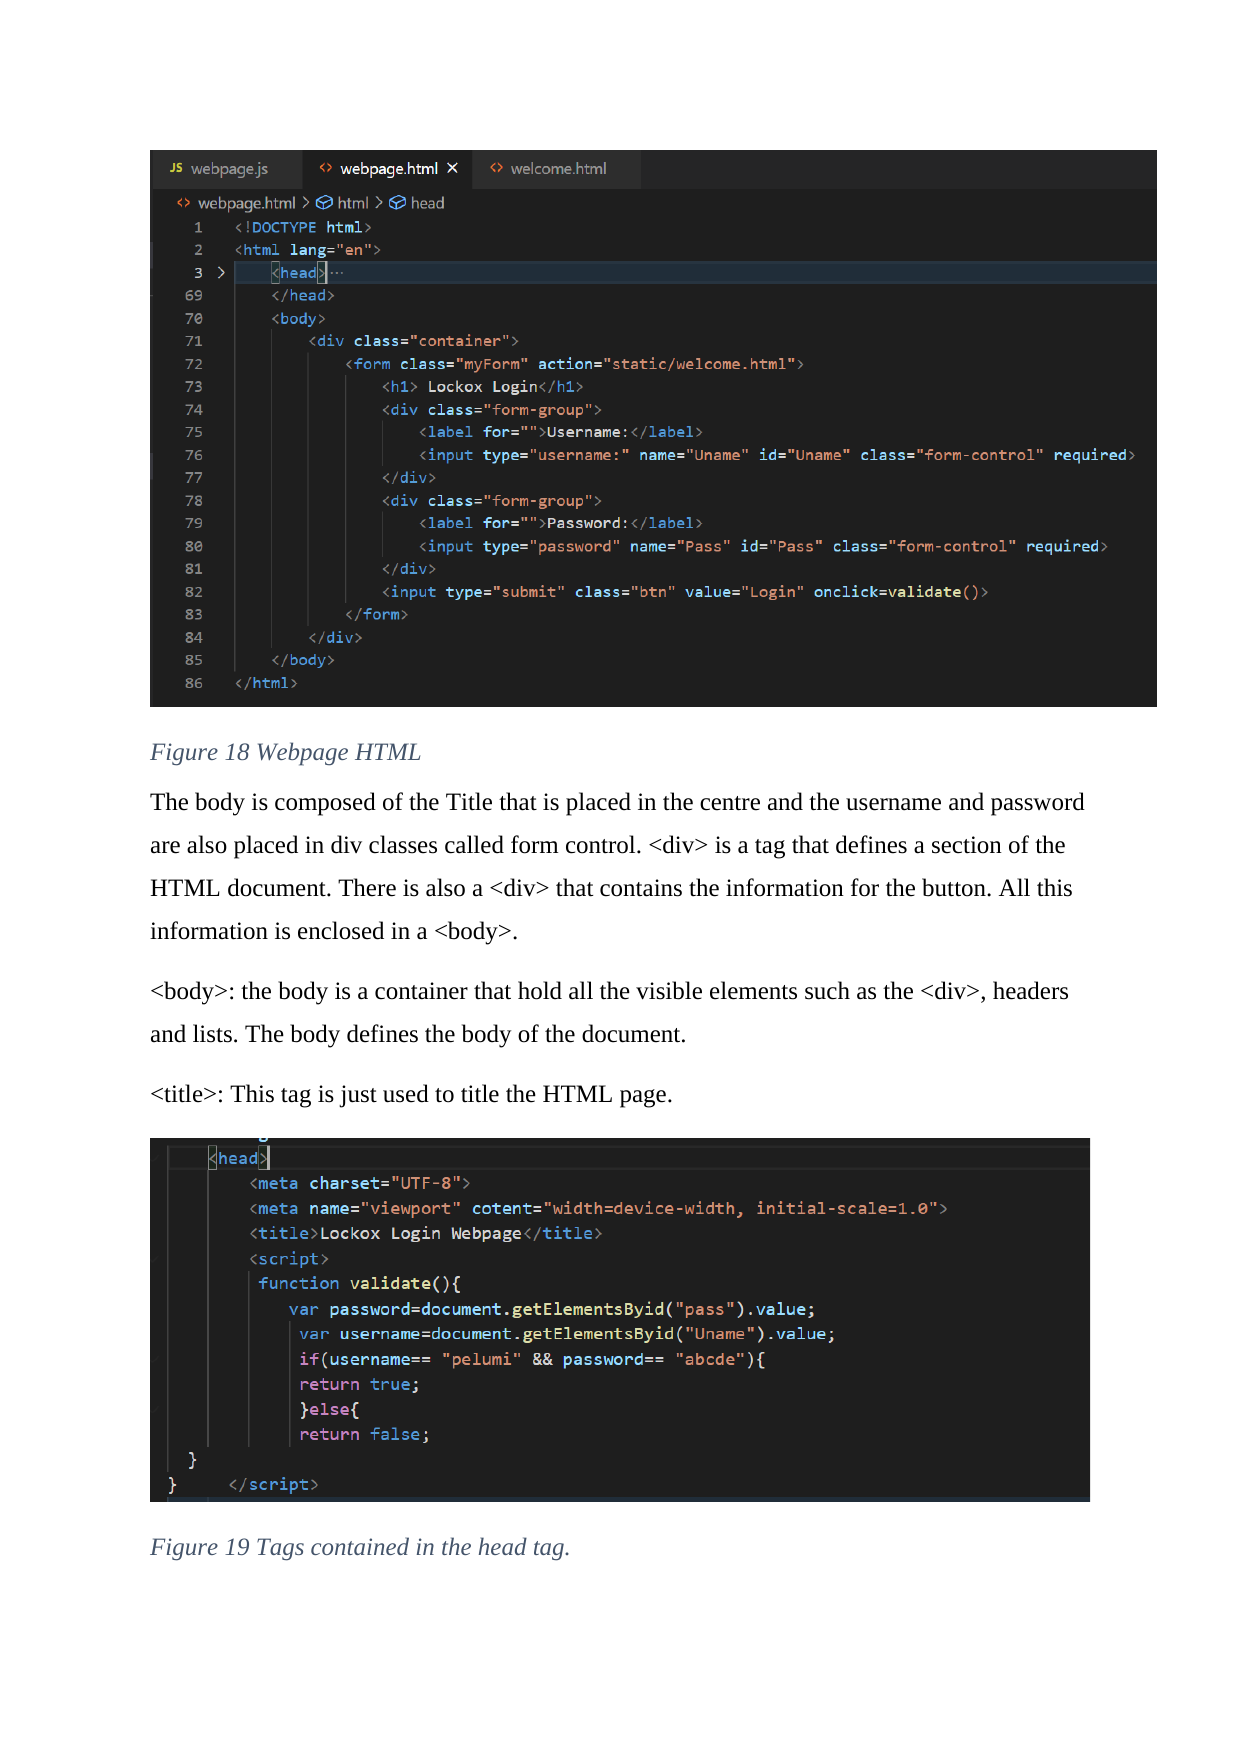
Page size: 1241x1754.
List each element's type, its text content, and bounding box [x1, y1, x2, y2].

picture [150, 150, 1157, 707]
text Figure 19 Tags contained in the head tag. [150, 1532, 1090, 1561]
text The body is composed of the Title that is placed in the centre and the username and password are also placed in div classes called form control. <div> is a tag that defines a section of the HTML document. There is also a <div> that contains the information for the button. All this information is enclosed in a <body>. [150, 787, 1090, 945]
text <title>: This tag is just used to title the HTML page. [150, 1079, 1090, 1107]
text Figure 18 Webpage HTML [150, 737, 1090, 766]
picture [150, 1138, 1091, 1502]
text <body>: the body is a container that hold all the visible elements such as the <div>, headers and lists. The body defines the body of the document. [150, 976, 1090, 1048]
